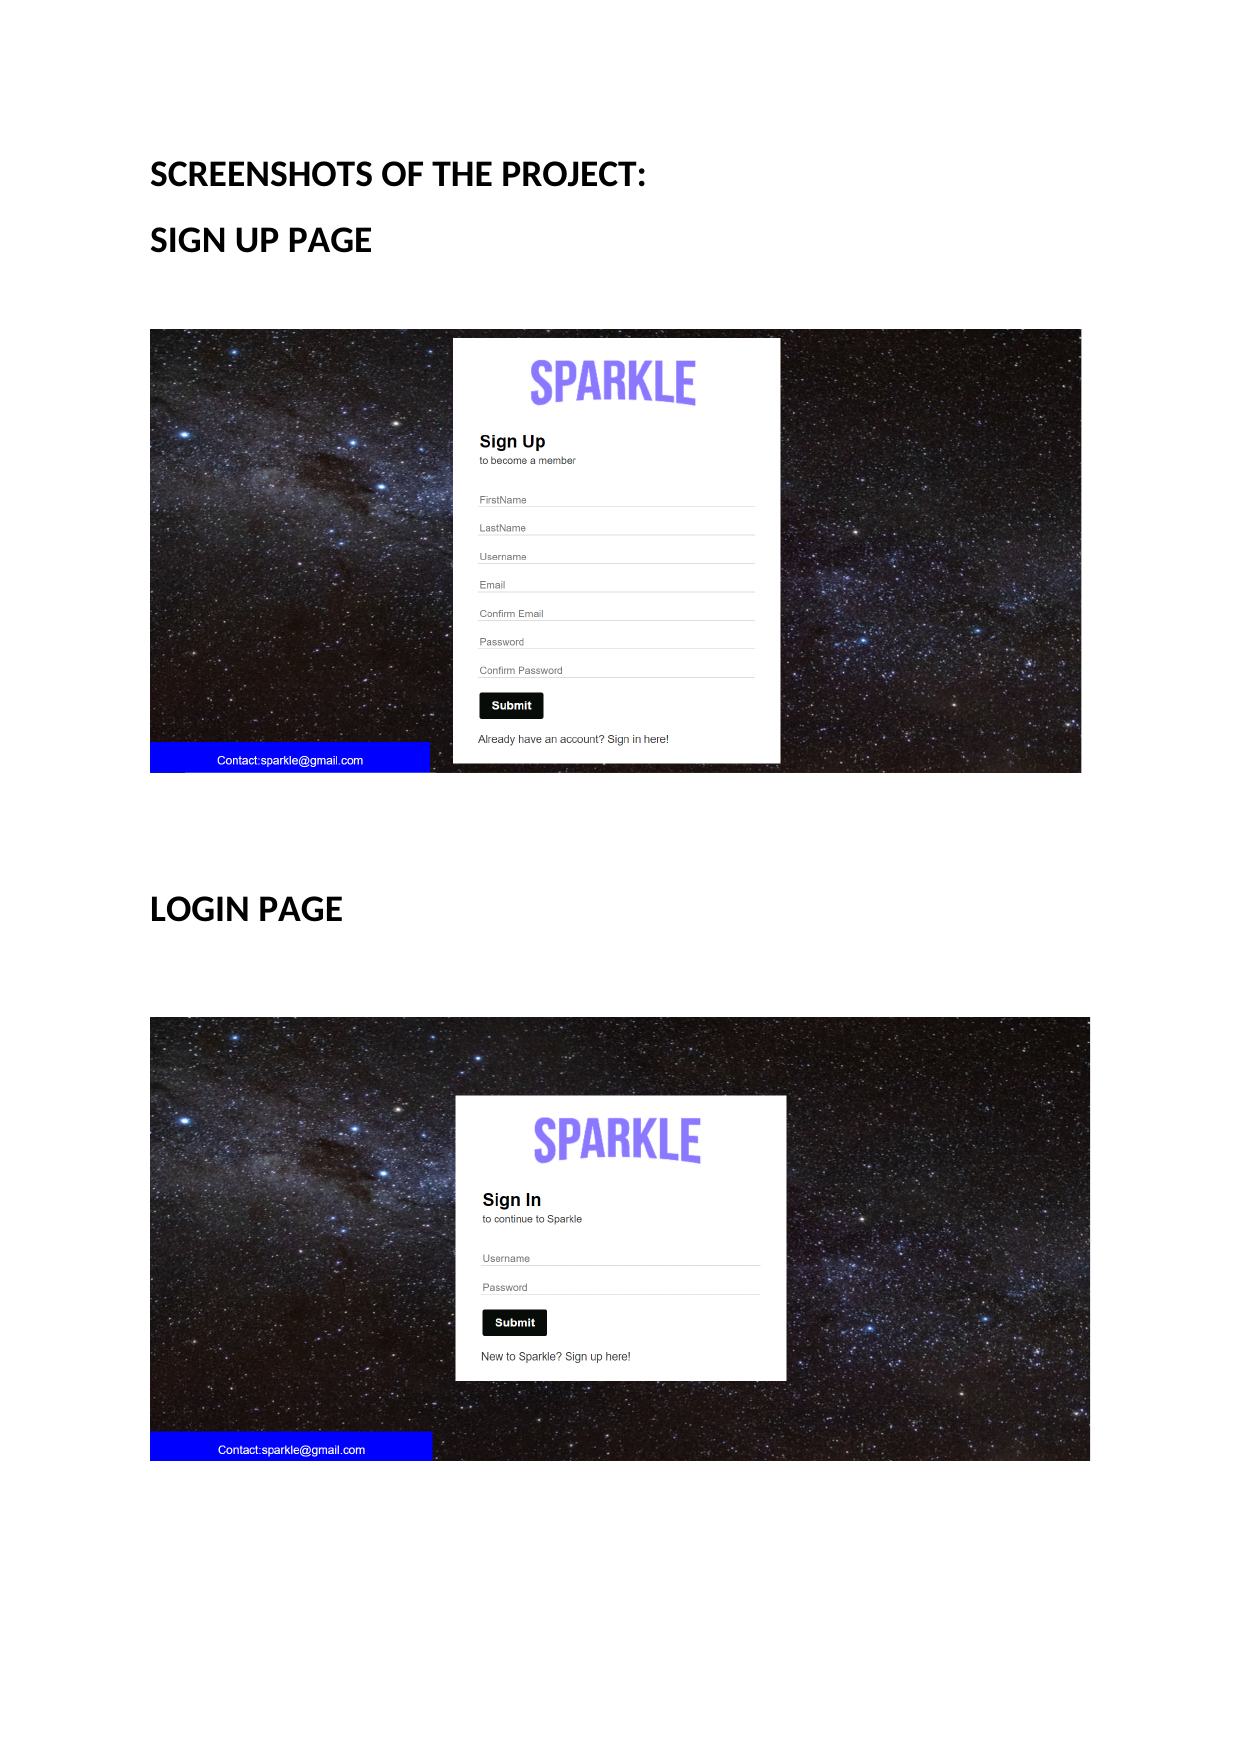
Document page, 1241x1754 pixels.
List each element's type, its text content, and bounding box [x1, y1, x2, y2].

text SCREENSHOTS OF THE PROJECT: [150, 150, 1090, 196]
picture [150, 329, 1082, 773]
text SIGN UP PAGE [150, 216, 1090, 262]
picture [150, 1017, 1091, 1461]
text LOGIN PAGE [150, 885, 1090, 931]
